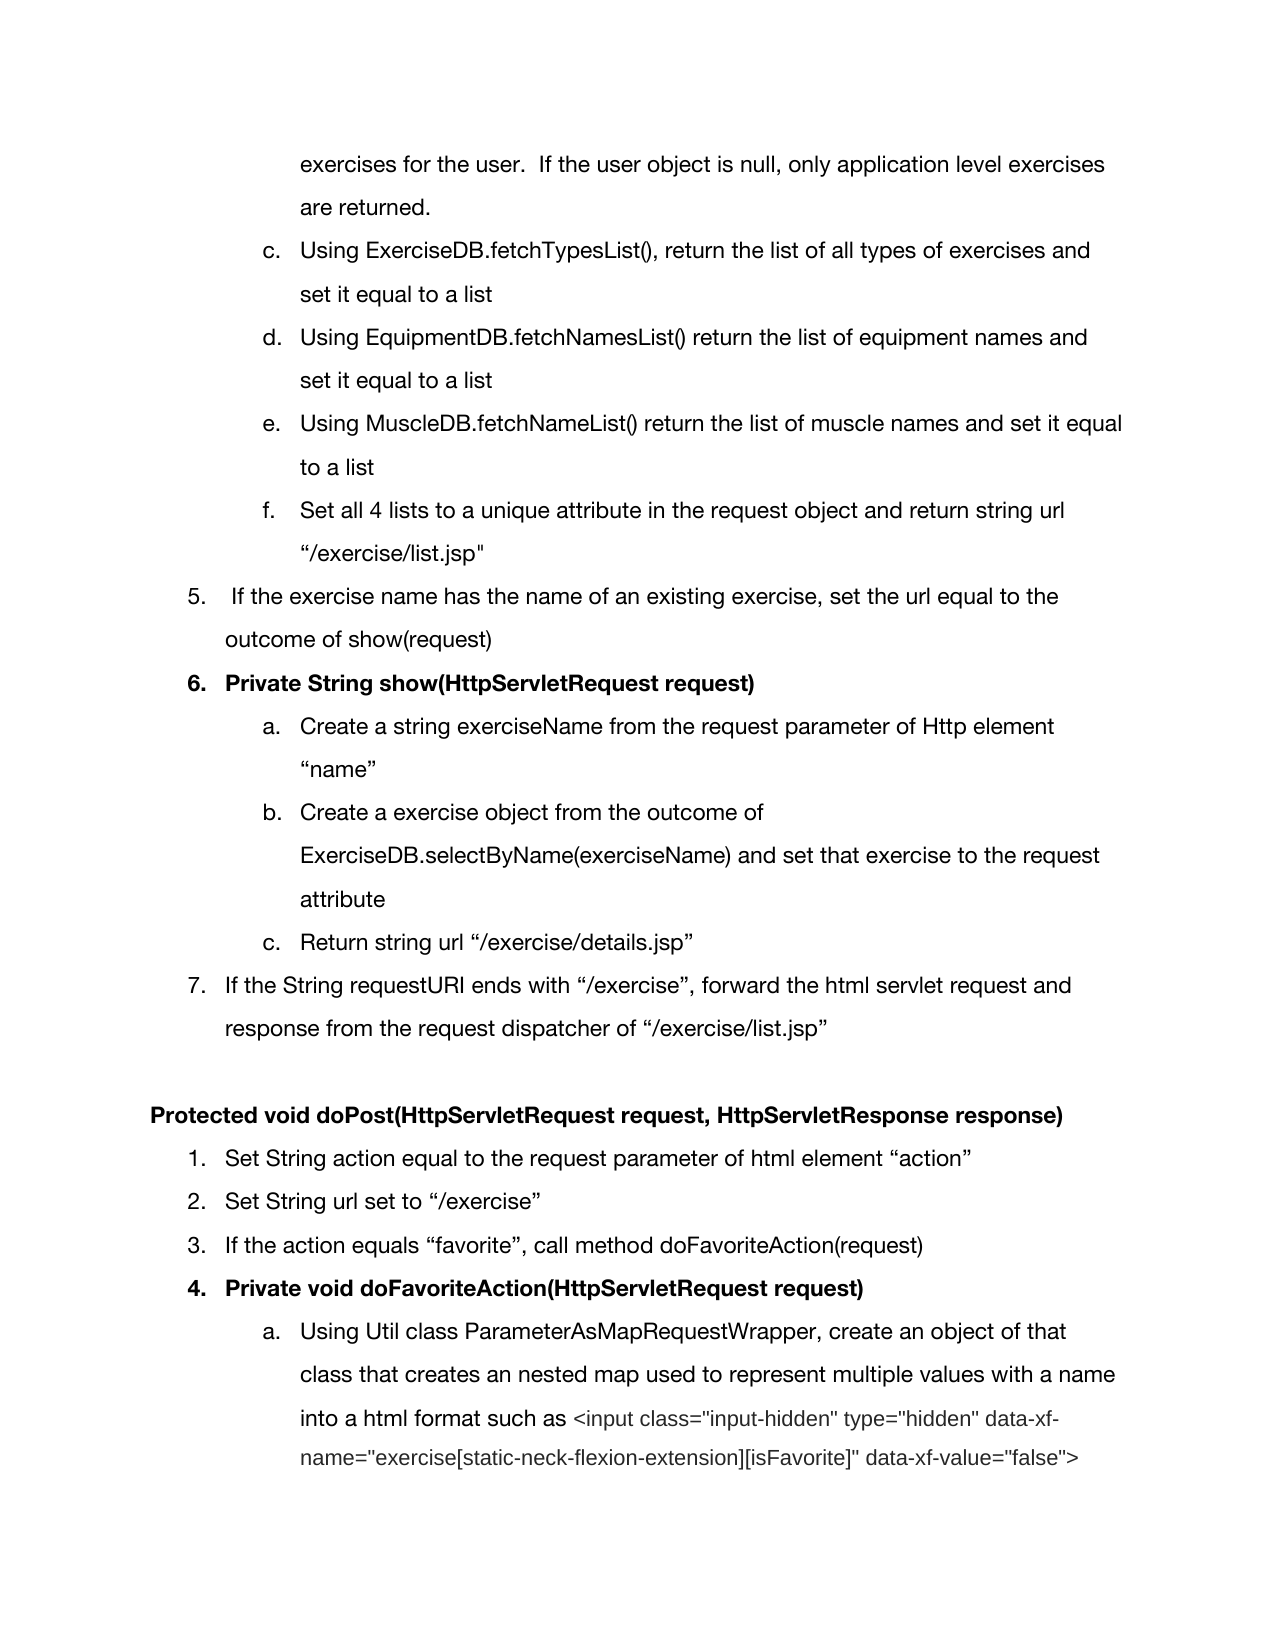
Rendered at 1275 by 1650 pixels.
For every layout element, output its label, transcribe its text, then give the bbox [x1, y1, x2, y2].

list Return string url “/exercise/details.jsp” [262, 928, 1125, 957]
list Private void doFavoriteAction(HttpServletRequest request) [187, 1274, 1125, 1303]
list Set String action equal to the request parameter of html element “action” [187, 1144, 1125, 1173]
list Using Util class ParameterAsMapRequestWrapper, create an object of that class that creates an nested map used to represent multiple values with a name into a html format such as <input class="input-hidden" type="hidden" data-xf-name="exercise[static-neck-flexion-extension][isFavorite]" data-xf-value="false"> [262, 1317, 1125, 1470]
list Create a string exerciseName from the request parameter of Http element “name” [262, 712, 1125, 784]
list Using ExerciseDB.fetchTypesList(), return the list of all types of exercises and set it equal to a list [262, 236, 1125, 308]
list If the exercise name has the name of an existing exercise, set the url equal to the outcome of show(request) [187, 582, 1125, 654]
list Set String url set to “/exercise” [187, 1187, 1125, 1216]
list Create a exercise object from the outcome of ExerciseDB.selectByName(exerciseName) and set that exercise to the request attribute [262, 798, 1125, 914]
list Private String show(HttpServletRequest request) [187, 669, 1125, 698]
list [262, 150, 1125, 222]
list Using MuscleDB.fetchNameList() return the list of muscle names and set it equal to a list [262, 409, 1125, 481]
list Set all 4 lists to a unique attribute in the request object and return string url “/exercise/list.jsp" [262, 496, 1125, 568]
text Protected void doPost(HttpServletRequest request, HttpServletResponse response) [150, 1101, 1125, 1130]
list If the String requestURI ends with “/exercise”, forward the html servlet request and response from the request dispatcher of “/exercise/list.jsp” [187, 971, 1125, 1043]
list Using EquipmentDB.fetchNamesList() return the list of equipment names and set it equal to a list [262, 323, 1125, 395]
list If the action equals “favorite”, call method doFavoriteAction(request) [187, 1231, 1125, 1259]
